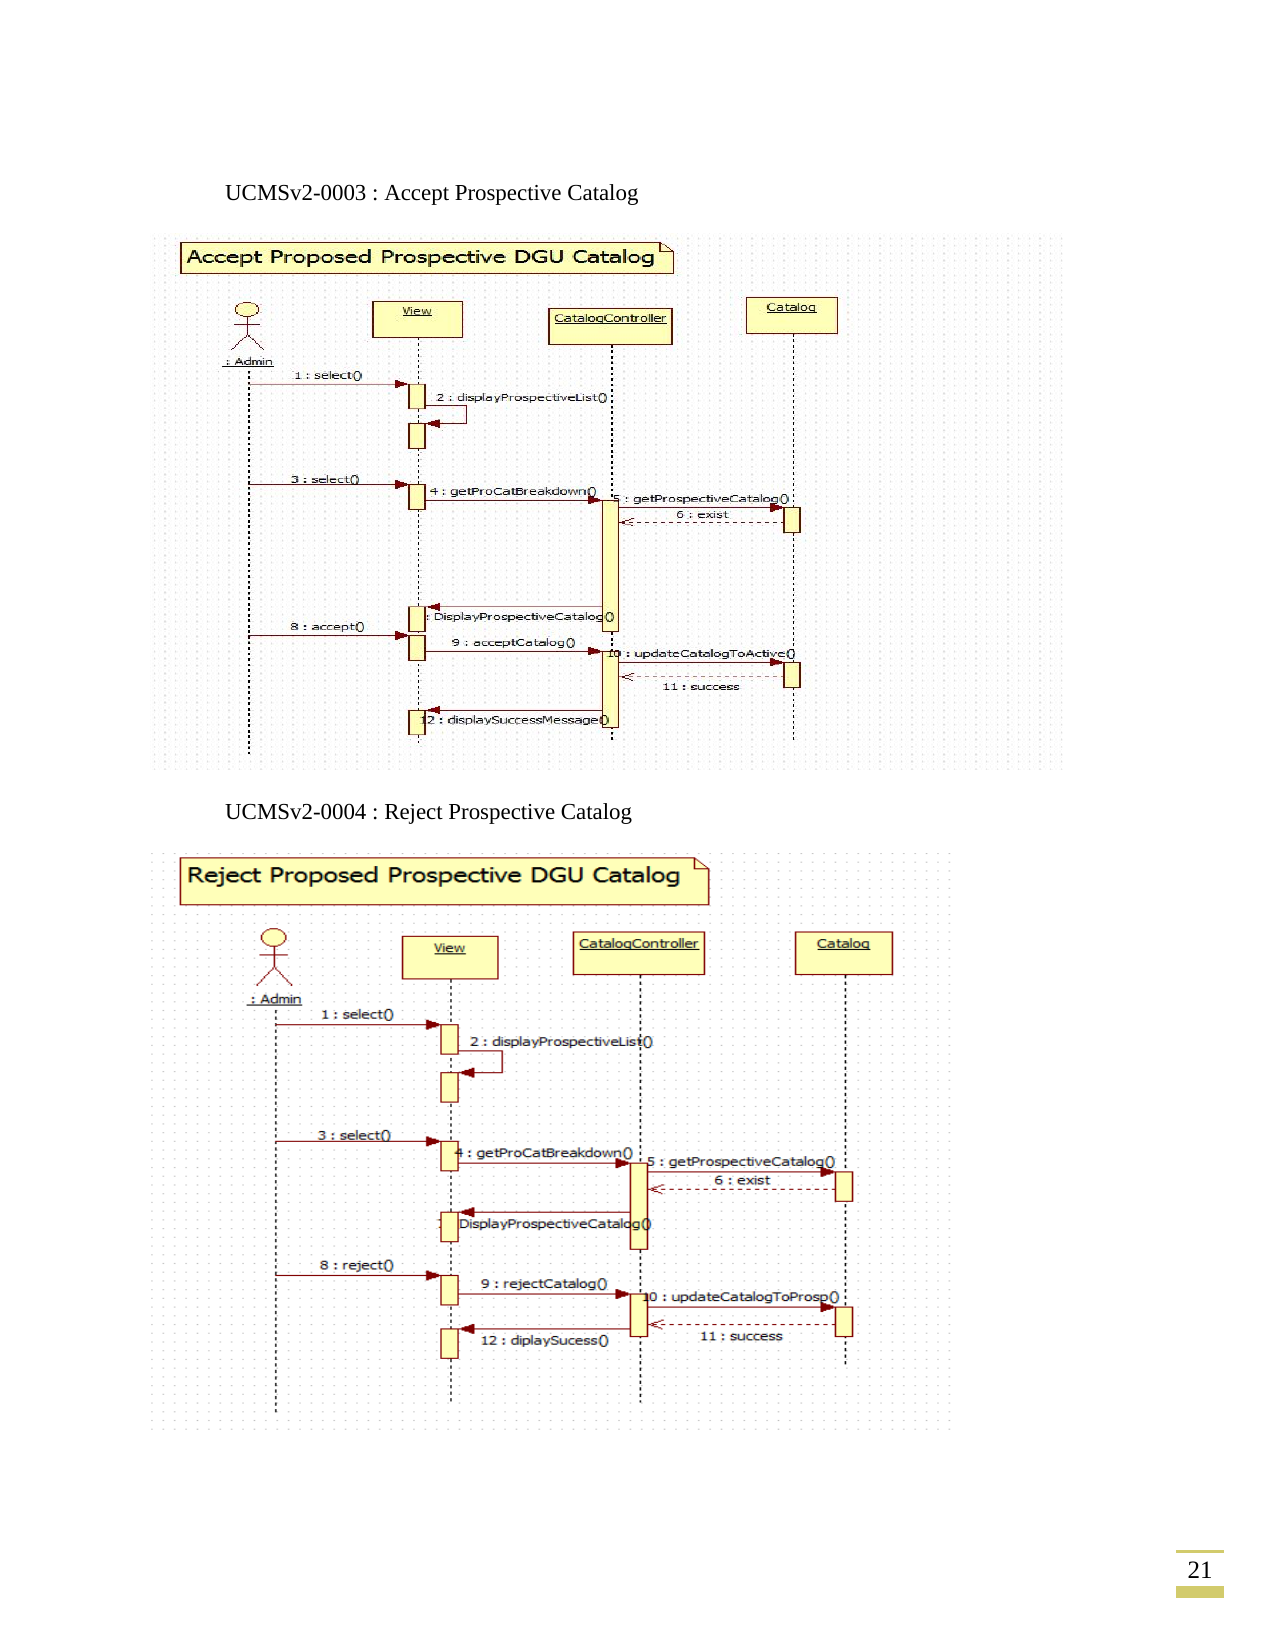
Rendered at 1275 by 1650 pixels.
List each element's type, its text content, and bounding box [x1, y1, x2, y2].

picture [150, 853, 956, 1432]
picture [150, 233, 1063, 770]
text UCMSv2-0003 : Accept Prospective Catalog [225, 179, 1125, 205]
text UCMSv2-0004 : Reject Prospective Catalog [150, 798, 1125, 824]
